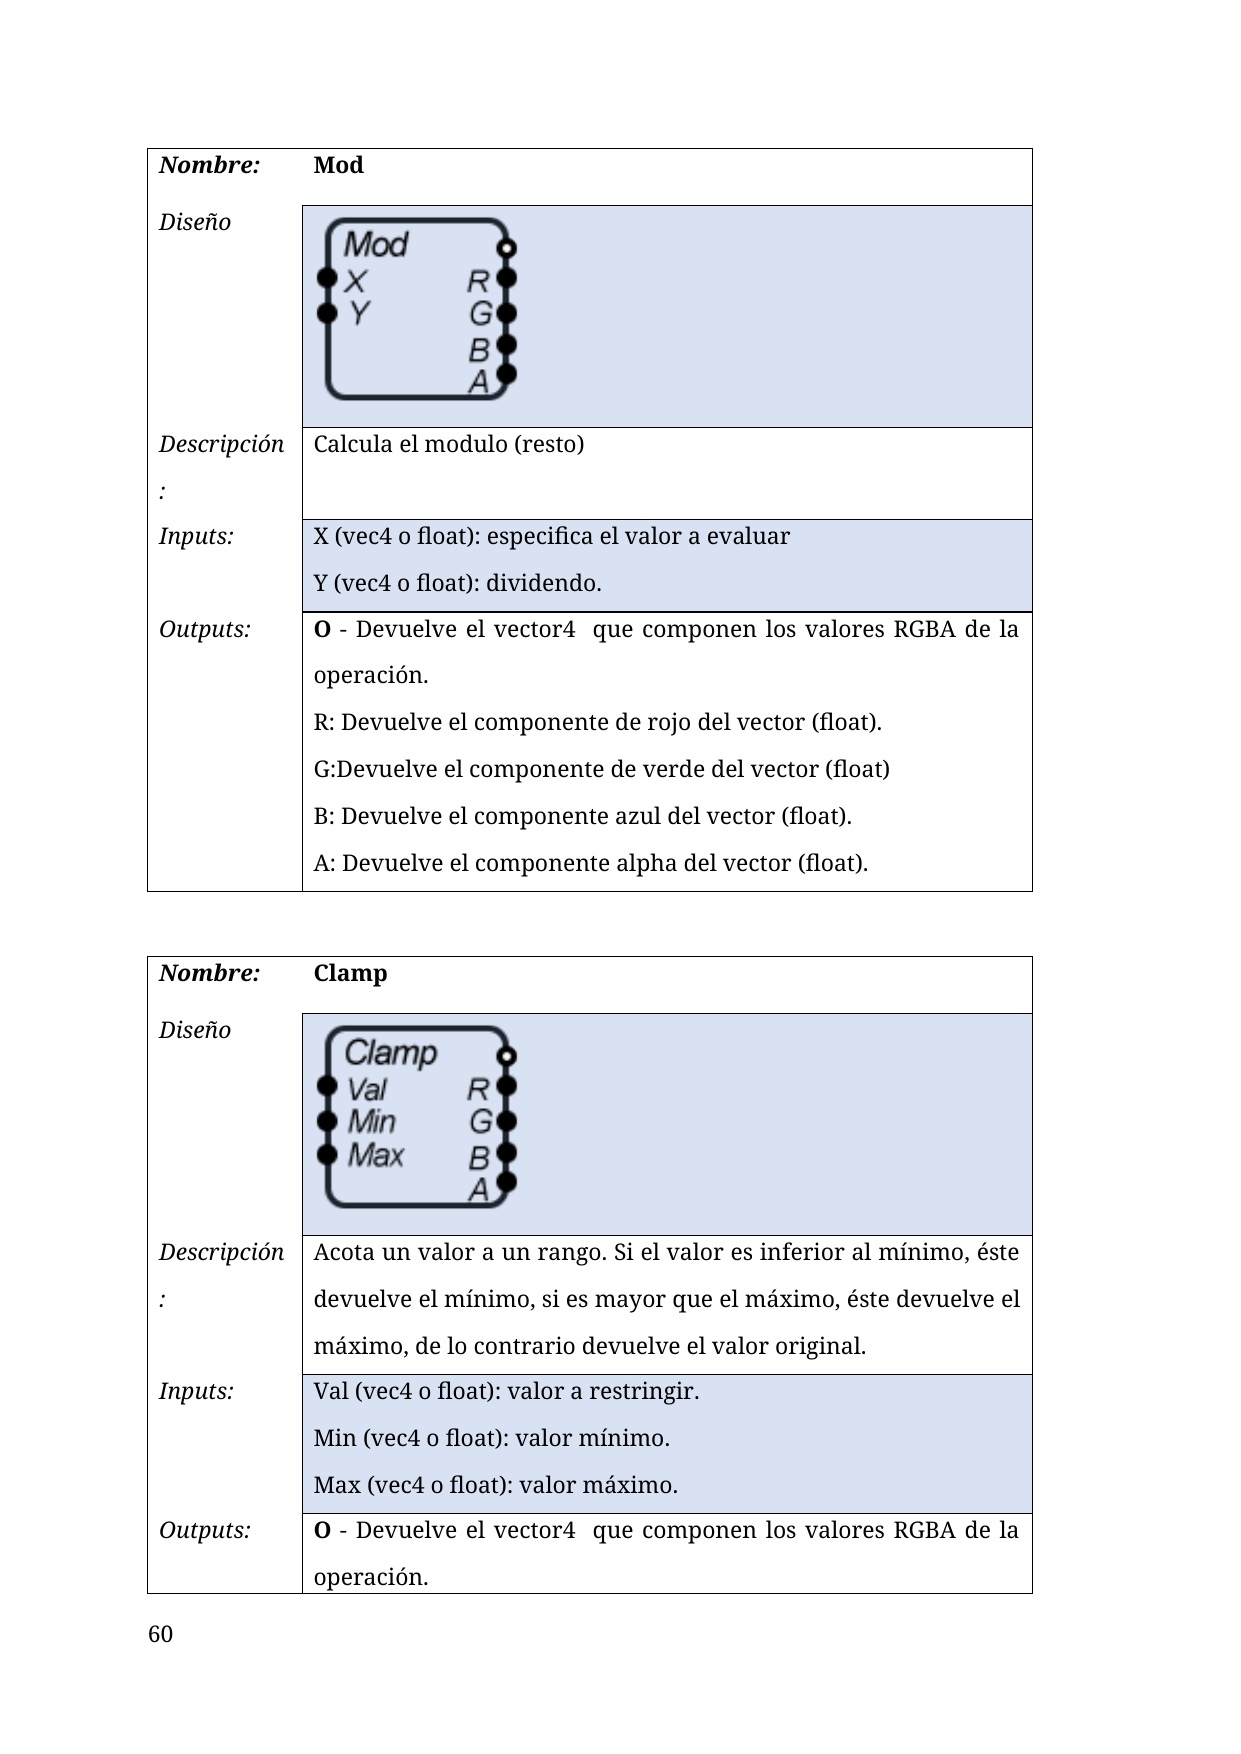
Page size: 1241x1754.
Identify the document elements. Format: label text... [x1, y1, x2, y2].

table_cell Calcula el modulo (resto) [303, 428, 1032, 519]
table_cell X (vec4 o float): especifica el valor a evaluar Y (vec4 o float): dividendo. [303, 520, 1032, 611]
table_cell Descripción: [148, 1235, 302, 1374]
table_cell [303, 1014, 1032, 1235]
table_header Nombre: [148, 149, 302, 205]
table_cell Val (vec4 o float): valor a restringir. Min (vec4 o float): valor mínimo. Max (vec4 o float): valor máximo. [303, 1375, 1032, 1513]
picture [313, 205, 522, 414]
table_cell Diseño [148, 1013, 302, 1235]
picture [313, 1013, 522, 1222]
table_cell Diseño [148, 205, 302, 427]
table_cell Acota un valor a un rango. Si el valor es inferior al mínimo, éste devuelve el mínimo, si es mayor que el máximo, éste devuelve el máximo, de lo contrario devuelve el valor original. [303, 1236, 1032, 1374]
table_cell Outputs: [148, 611, 302, 891]
table_cell Descripción: [148, 427, 302, 519]
table_cell Inputs: [148, 519, 302, 611]
table_header Mod [302, 149, 1032, 205]
table_cell Outputs: [148, 1513, 302, 1592]
table_header Nombre: [148, 957, 302, 1013]
table_cell Inputs: [148, 1374, 302, 1513]
table_header Clamp [302, 957, 1032, 1013]
table_cell [303, 206, 1032, 427]
